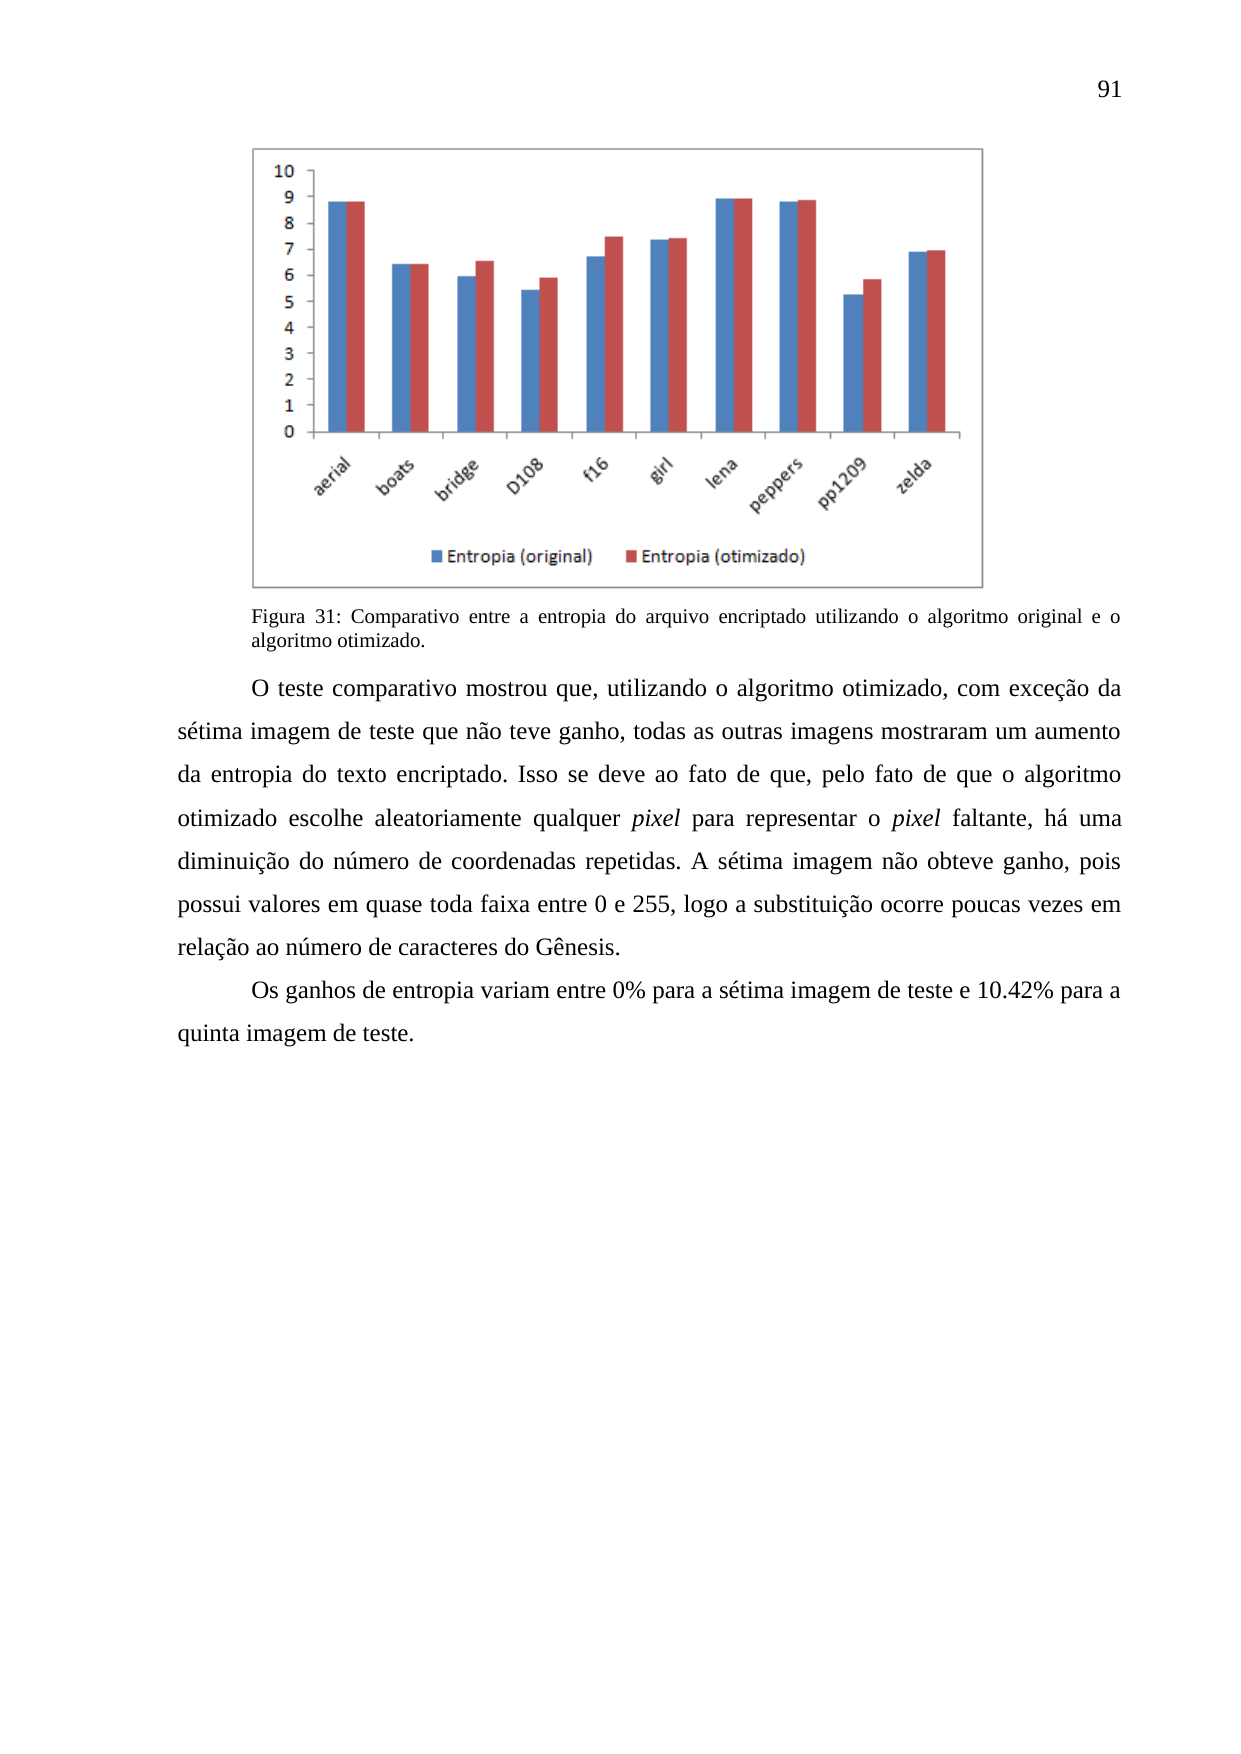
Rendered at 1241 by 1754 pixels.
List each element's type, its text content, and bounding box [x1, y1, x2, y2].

text O teste comparativo mostrou que, utilizando o algoritmo otimizado, com exceção da sétima imagem de teste que não teve ganho, todas as outras imagens mostraram um aumento da entropia do texto encriptado. Isso se deve ao fato de que, pelo fato de que o algoritmo otimizado escolhe aleatoriamente qualquer pixel para representar o pixel faltante, há uma diminuição do número de coordenadas repetidas. A sétima imagem não obteve ganho, pois possui valores em quase toda faixa entre 0 e 255, logo a substituição ocorre poucas vezes em relação ao número de caracteres do Gênesis. [177, 673, 1122, 961]
picture [251, 147, 985, 590]
text Os ganhos de entropia variam entre 0% para a sétima imagem de teste e 10.42% para a quinta imagem de teste. [177, 975, 1122, 1047]
